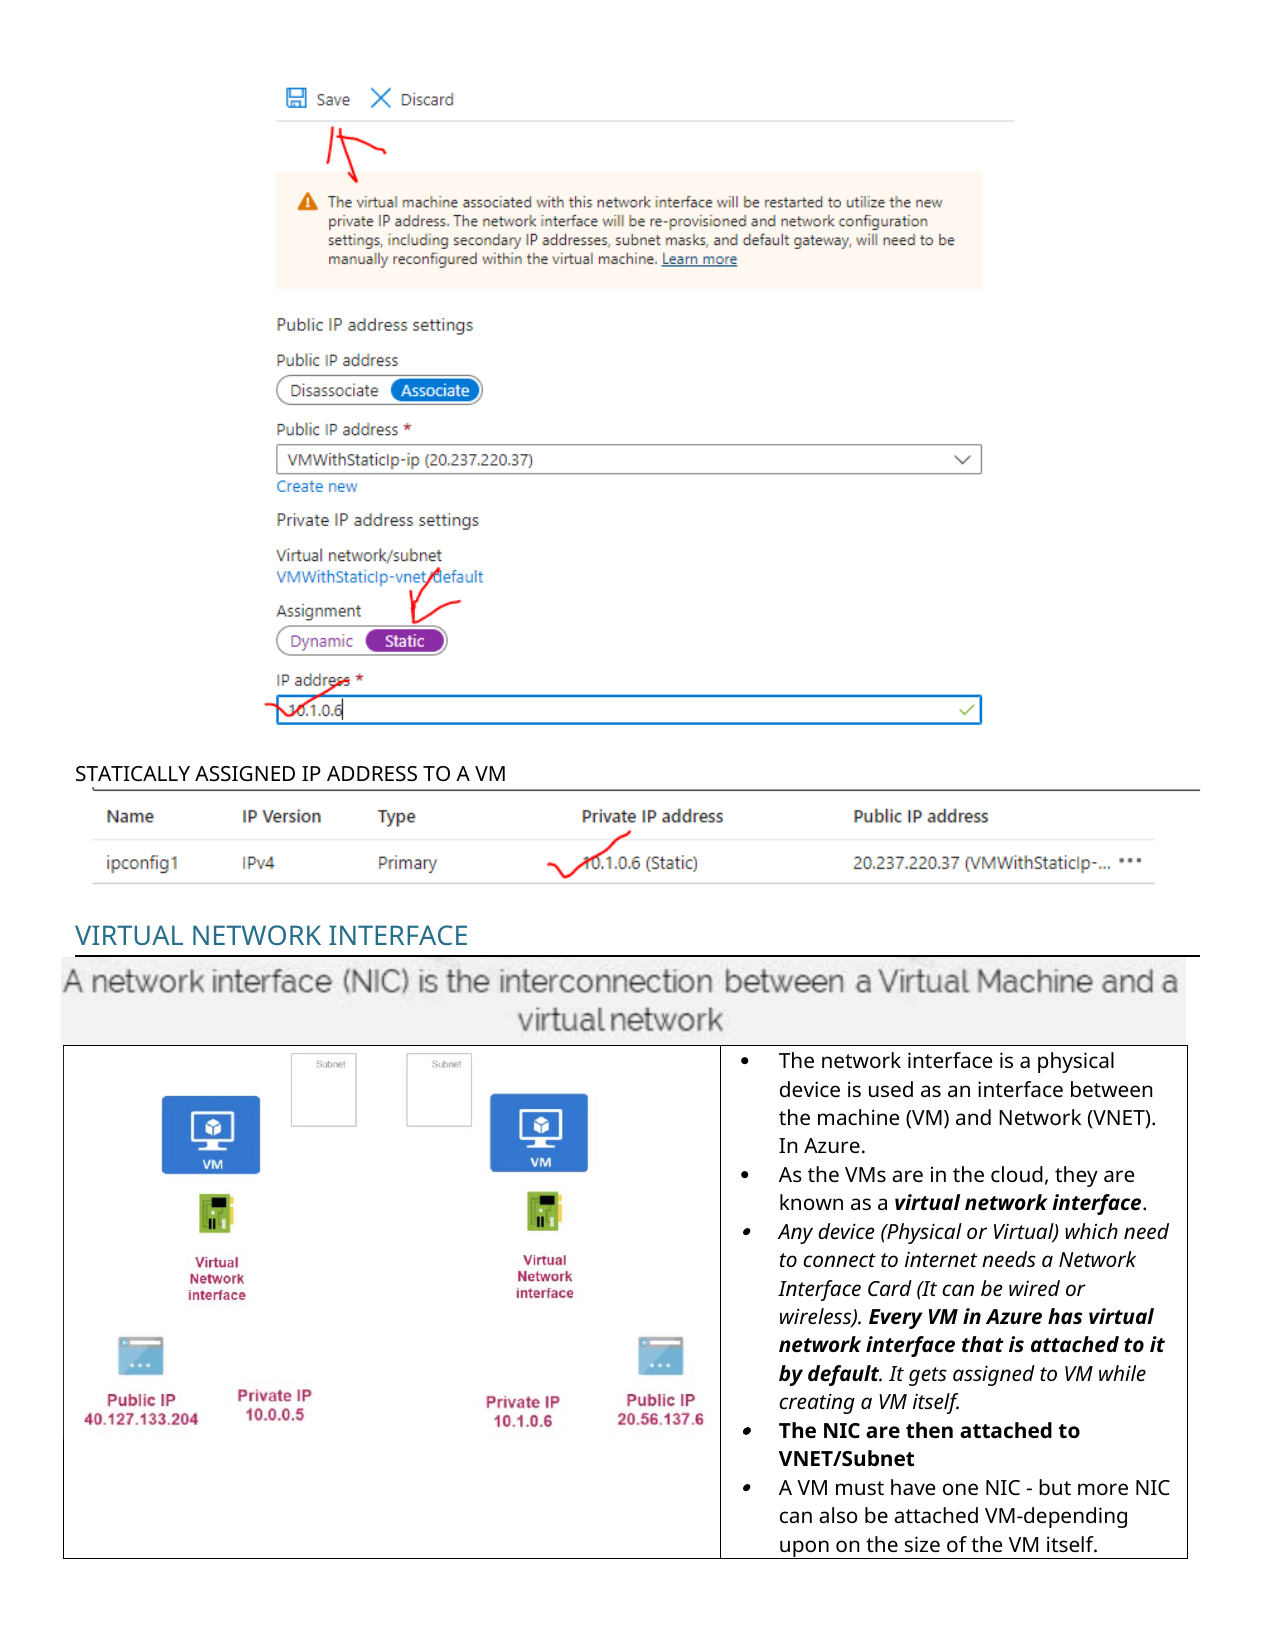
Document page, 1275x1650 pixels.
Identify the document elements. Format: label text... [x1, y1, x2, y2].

table_header [64, 1046, 720, 1558]
subtitle VIRTUAL NETWORK INTERFACE [75, 916, 1200, 955]
picture [75, 787, 1200, 913]
picture [261, 75, 1014, 759]
picture [61, 957, 1186, 1439]
table_header The network interface is a physical device is used as an interface between the machine (VM) and Network (VNET). In Azure. As the VMs are in the cloud, they are known as a virtual network interface. Any device (Physical or Virtual) which need to connect to internet needs a Network Interface Card (It can be wired or wireless). Every VM in Azure has virtual network interface that is attached to it by default. It gets assigned to VM while creating a VM itself. The NIC are then attached to VNET/Subnet A VM must have one NIC - but more NIC can also be attached VM-depending upon on the size of the VM itself. [721, 1046, 1187, 1558]
text STATICALLY ASSIGNED IP ADDRESS TO A VM [75, 759, 1200, 787]
